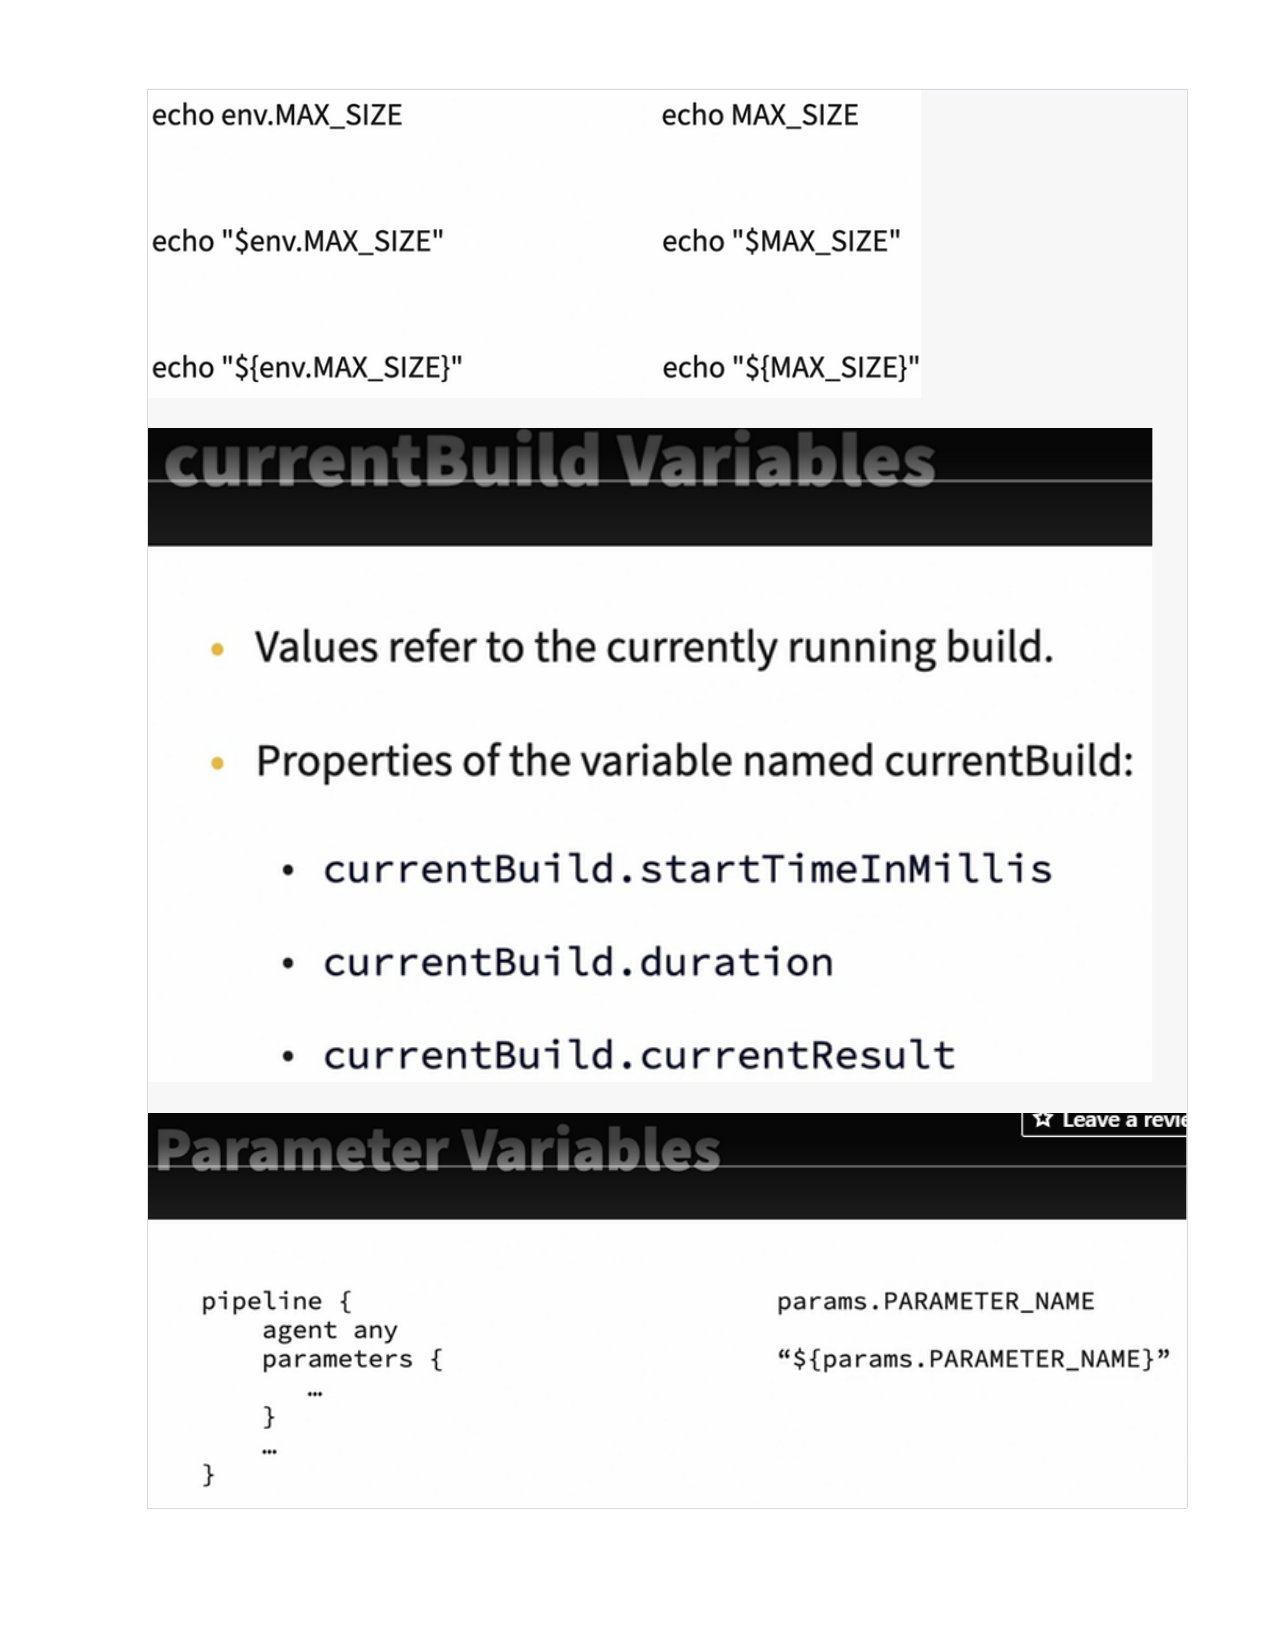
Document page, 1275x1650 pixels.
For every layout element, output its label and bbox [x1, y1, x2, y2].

picture [148, 90, 922, 398]
picture [148, 428, 1153, 1082]
picture [148, 1113, 1187, 1508]
